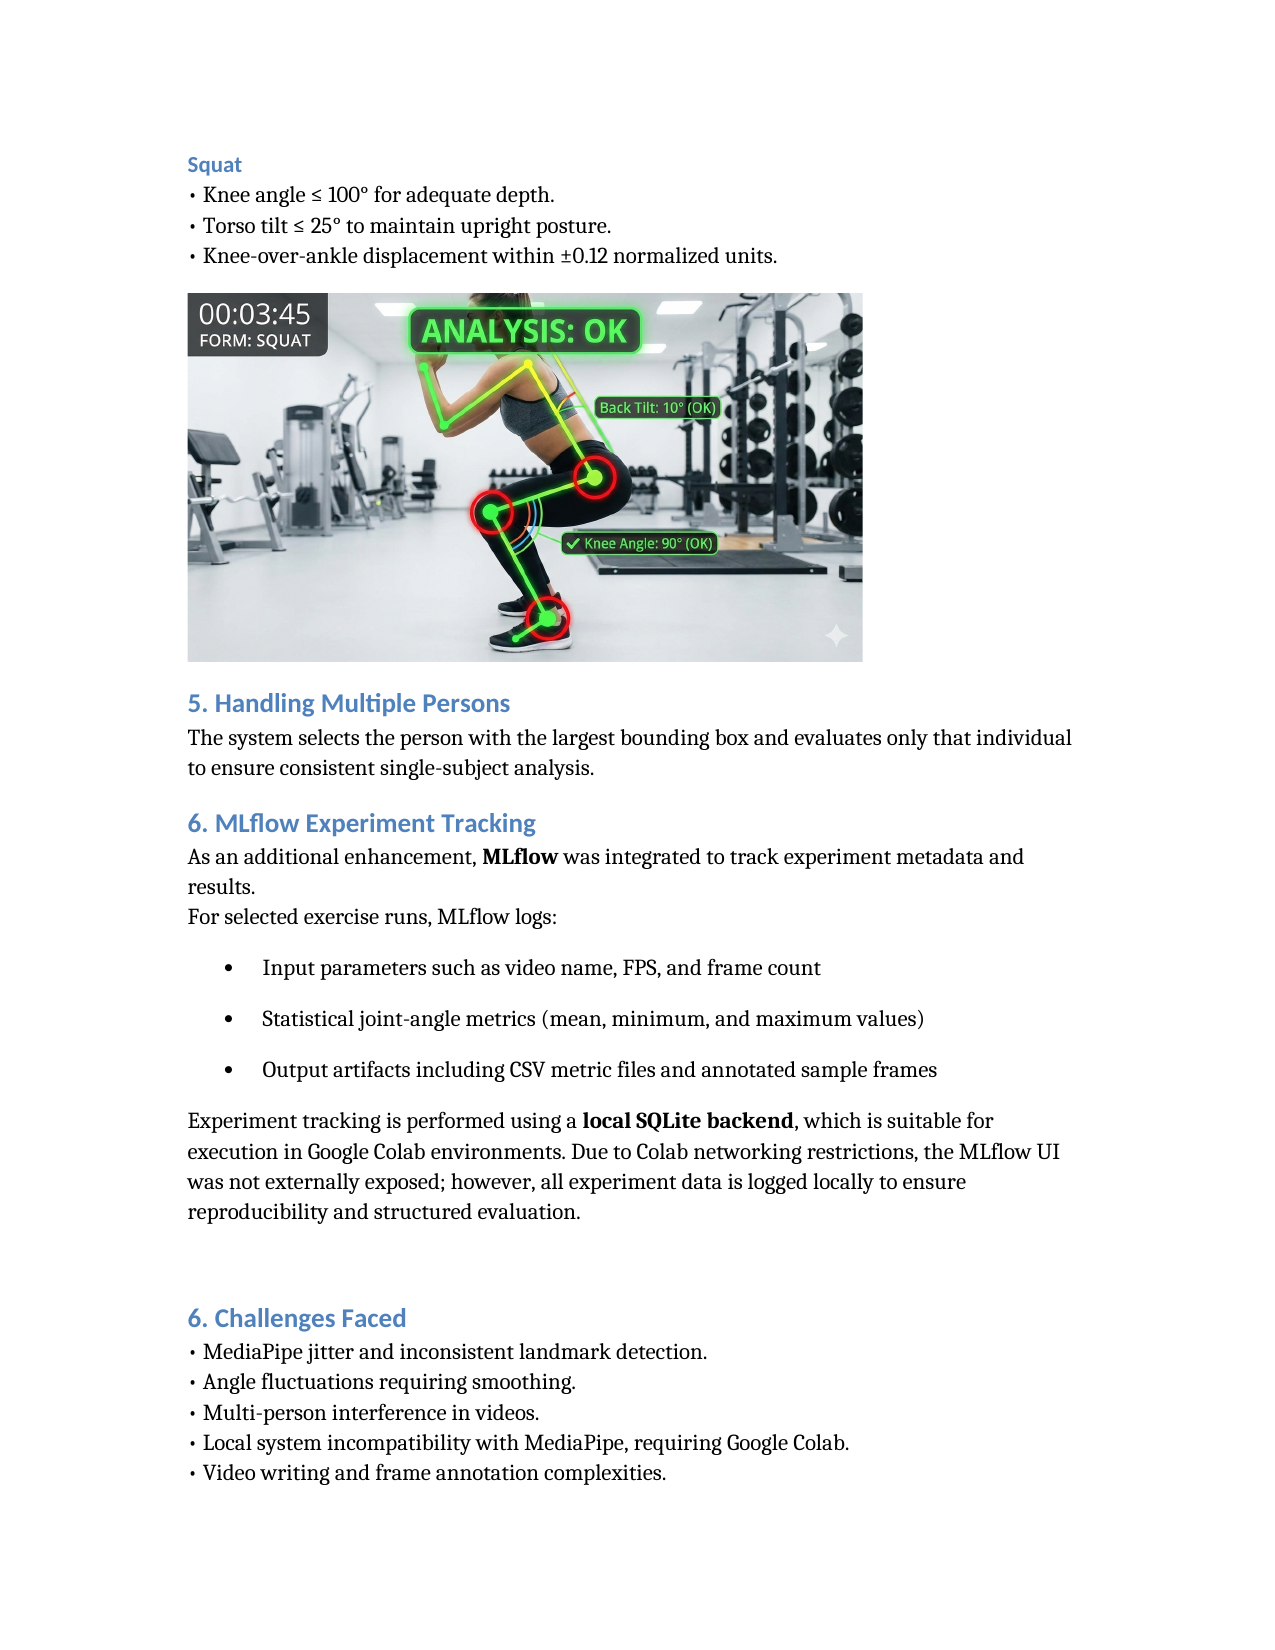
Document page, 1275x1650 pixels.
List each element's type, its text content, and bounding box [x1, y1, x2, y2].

text • MediaPipe jitter and inconsistent landmark detection. • Angle fluctuations requiring smoothing. • Multi-person interference in videos. • Local system incompatibility with MediaPipe, requiring Google Colab. • Video writing and frame annotation complexities. [187, 1339, 1087, 1486]
text The system selects the person with the largest bounding box and evaluates only that individual to ensure consistent single-subject analysis. [187, 724, 1087, 781]
subtitle 5. Handling Multiple Persons [187, 687, 1087, 719]
subtitle 6. Challenges Faced [187, 1301, 1087, 1334]
list Statistical joint-angle metrics (mean, minimum, and maximum values) [225, 1006, 1087, 1032]
subtitle 6. MLflow Experiment Tracking [187, 806, 1087, 839]
picture [187, 293, 863, 662]
text • Knee angle ≤ 100° for adequate depth. • Torso tilt ≤ 25° to maintain upright posture. • Knee-over-ankle displacement within ±0.12 normalized units. [187, 182, 1087, 269]
list Input parameters such as video name, FPS, and frame count [225, 955, 1087, 981]
list Output artifacts including CSV metric files and annotated sample frames [225, 1057, 1087, 1083]
text As an additional enhancement, MLflow was integrated to track experiment metadata and results. For selected exercise runs, MLflow logs: [187, 844, 1087, 930]
subtitle Squat [187, 150, 1087, 178]
text Experiment tracking is performed using a local SQLite backend, which is suitable for execution in Google Colab environments. Due to Colab networking restrictions, the MLflow UI was not externally exposed; however, all experiment data is logged locally to ensure reproducibility and structured evaluation. [187, 1108, 1087, 1225]
